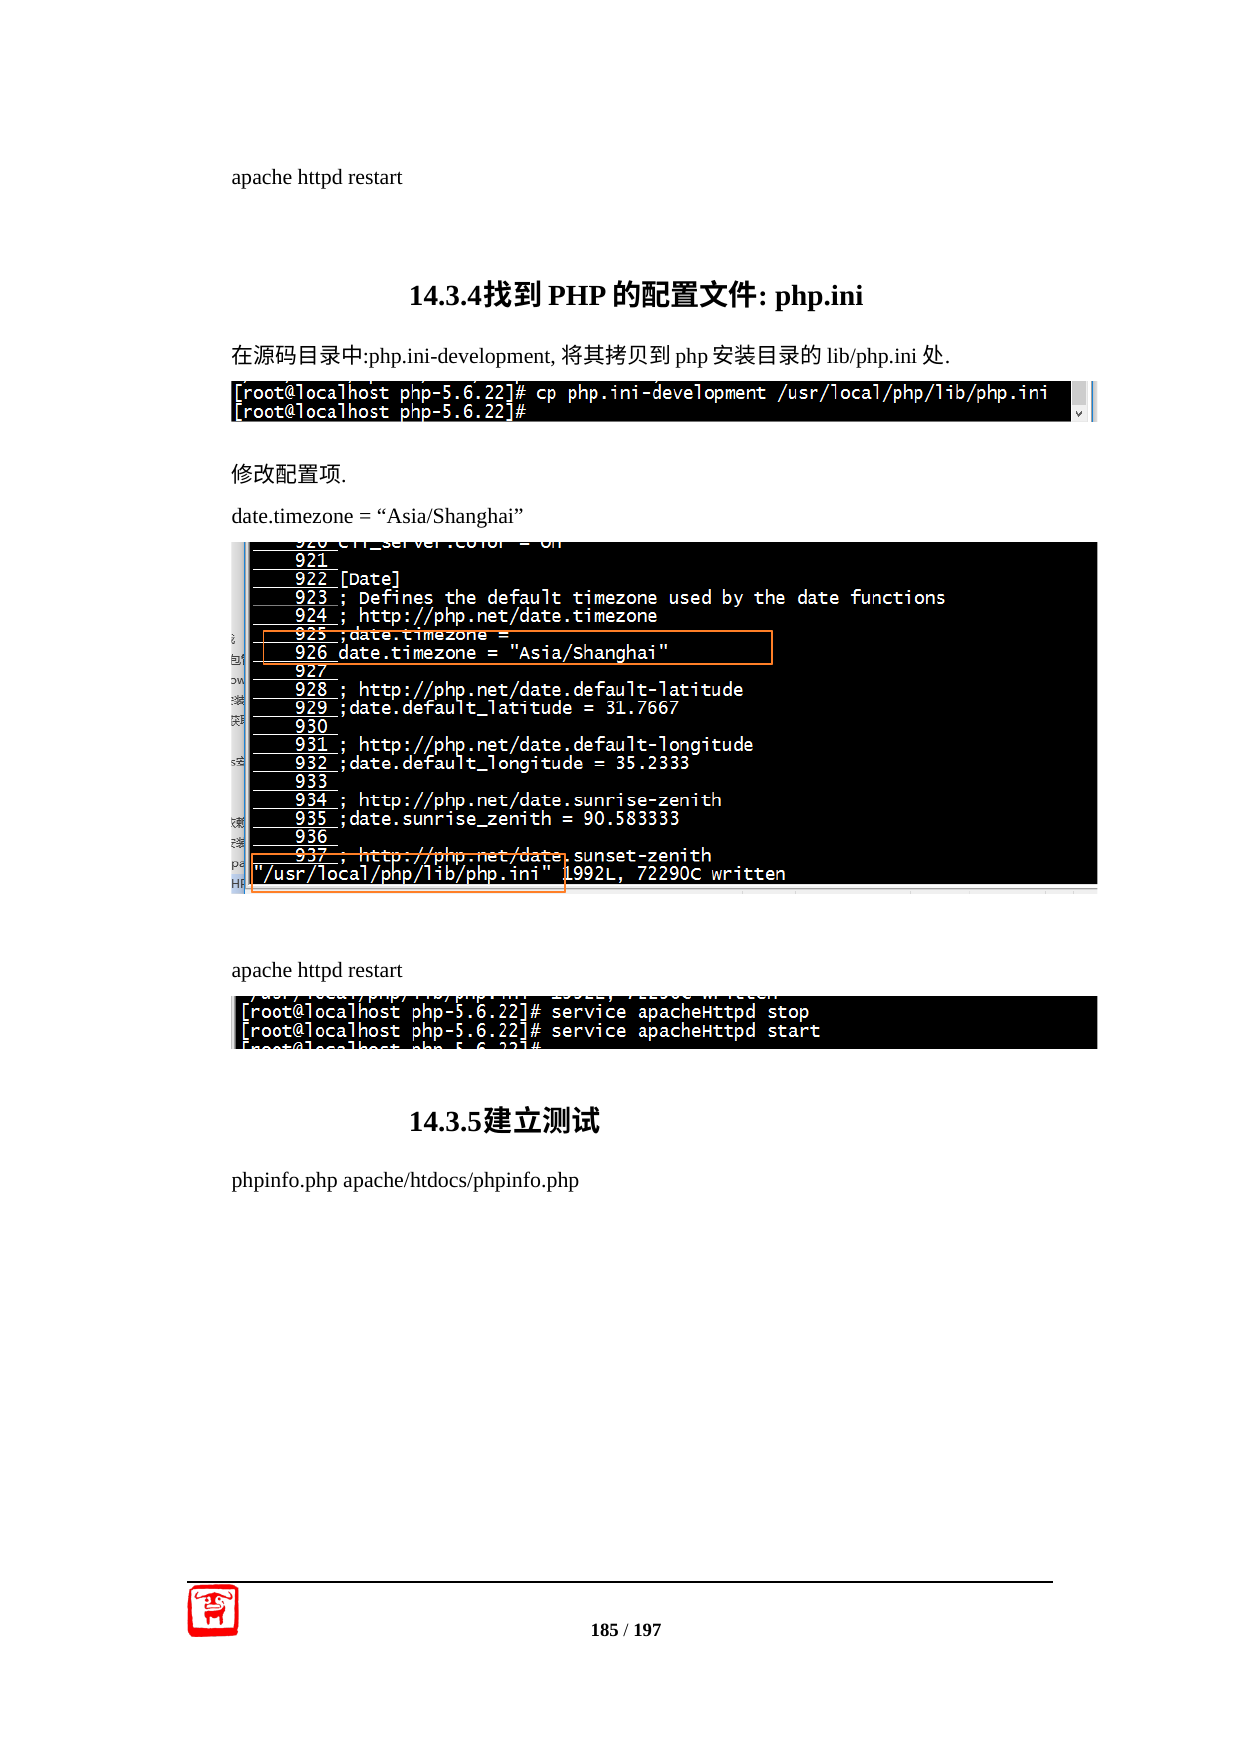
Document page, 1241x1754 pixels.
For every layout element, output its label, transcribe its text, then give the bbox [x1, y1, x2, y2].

picture [231, 381, 1098, 422]
text apache httpd restart [187, 953, 1053, 986]
picture [231, 996, 1098, 1049]
picture [231, 542, 1098, 894]
text date.timezone = “Asia/Shanghai” [187, 499, 1053, 532]
picture [187, 1584, 239, 1637]
subtitle 建立测试 [409, 1086, 1053, 1151]
text 修改配置项. [187, 456, 1053, 489]
text 在源码目录中:php.ini-development, 将其拷贝到php安装目录的 lib/php.ini 处. [187, 338, 1053, 371]
text apache httpd restart [187, 160, 1053, 193]
subtitle 找到PHP的配置文件: php.ini [409, 261, 1053, 326]
text phpinfo.php apache/htdocs/phpinfo.php [187, 1163, 1053, 1196]
